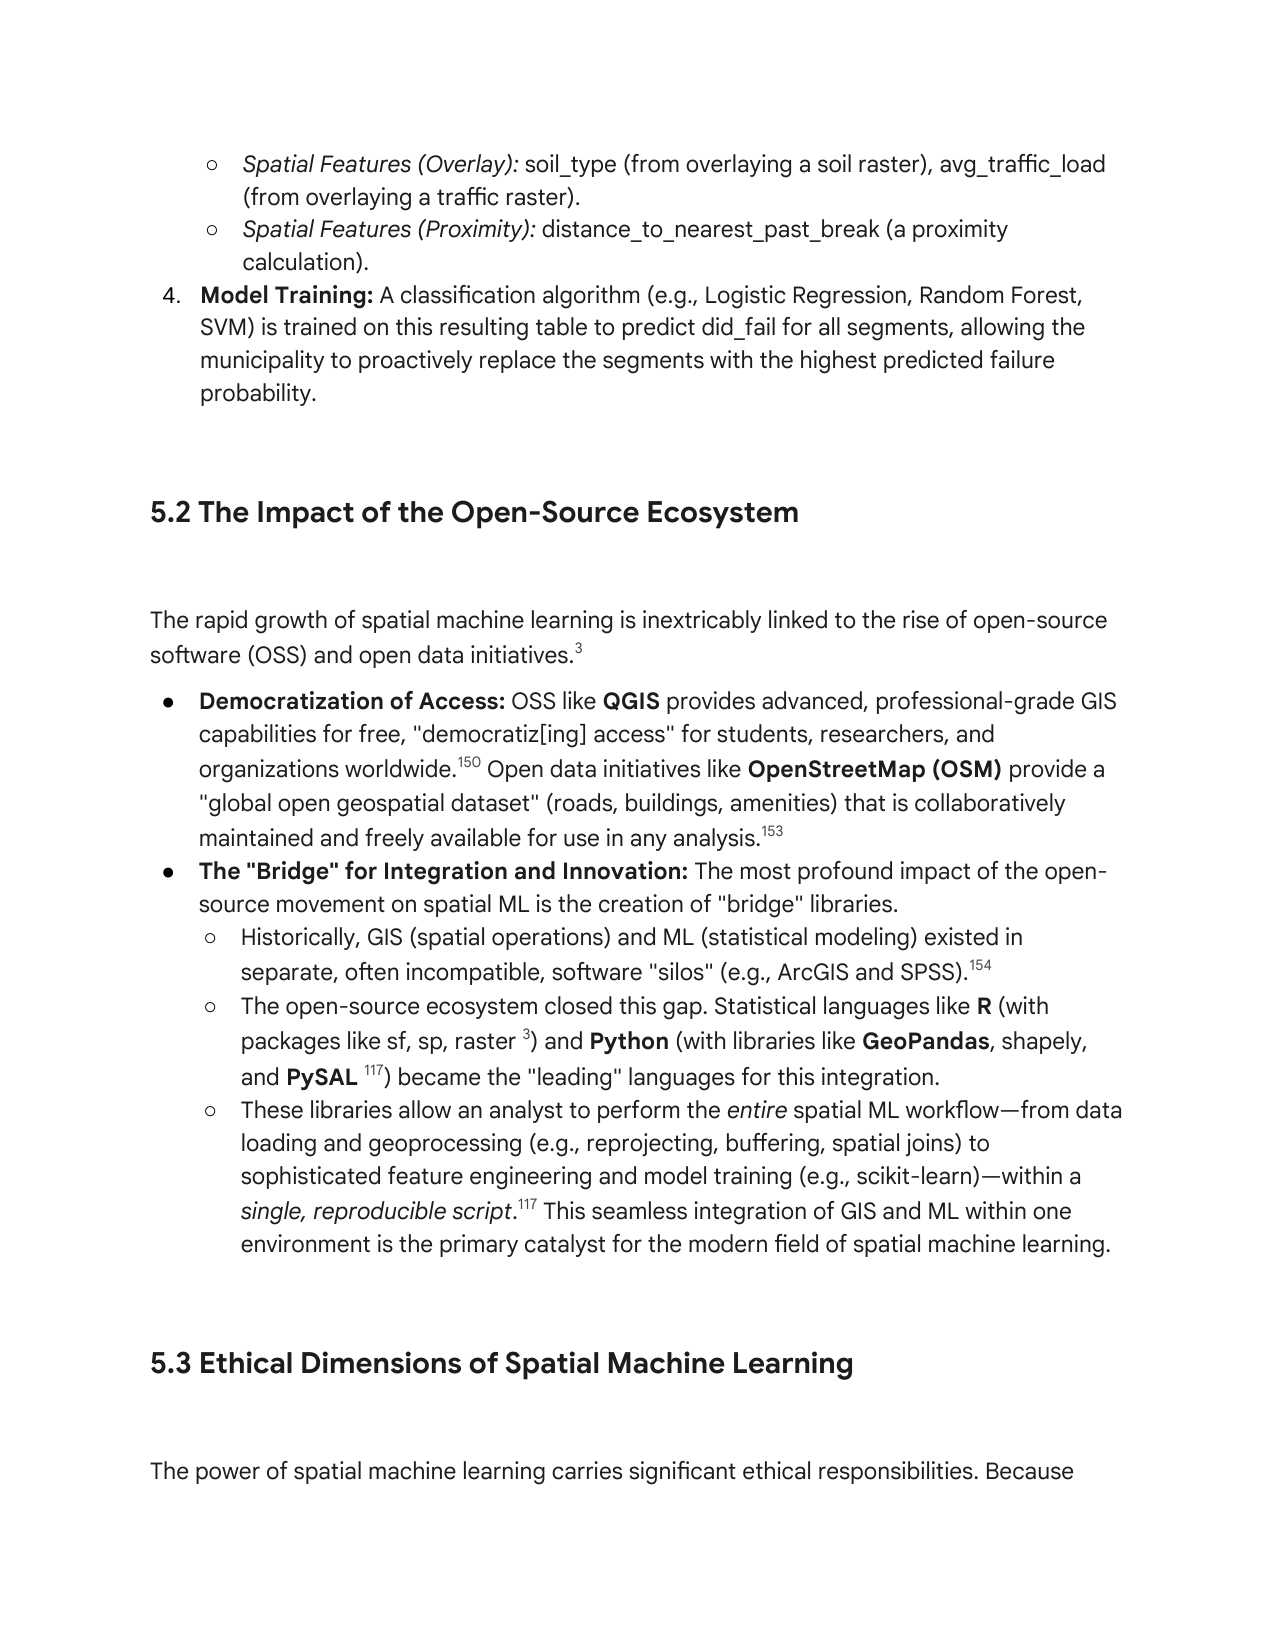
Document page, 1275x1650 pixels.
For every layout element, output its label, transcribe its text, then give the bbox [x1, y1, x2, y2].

text The rapid growth of spatial machine learning is inextricably linked to the rise of open-source software (OSS) and open data initiatives.3 [150, 606, 1125, 671]
subtitle 5.2 The Impact of the Open-Source Ecosystem [150, 494, 1125, 531]
subtitle 5.3 Ethical Dimensions of Spatial Machine Learning [150, 1346, 1125, 1382]
list Democratization of Access: OSS like QGIS provides advanced, professional-grade GIS capabilities for free, "democratiz[ing] access" for students, researchers, and organizations worldwide.150 Open data initiatives like OpenStreetMap (OSM) provide a "global open geospatial dataset" (roads, buildings, amenities) that is collaboratively maintained and freely available for use in any analysis.153 [161, 688, 1125, 853]
list The "Bridge" for Integration and Innovation: The most profound impact of the open-source movement on spatial ML is the creation of "bridge" libraries. [161, 858, 1125, 919]
list Spatial Features (Overlay): soil_type (from overlaying a soil raster), avg_traffic_load (from overlaying a traffic raster). [205, 150, 1125, 211]
list These libraries allow an analyst to perform the entire spatial ML workflow—from data loading and geoprocessing (e.g., reprojecting, buffering, spatial joins) to sophisticated feature engineering and model training (e.g., scikit-learn)—within a single, reproducible script.117 This seamless integration of GIS and ML within one environment is the primary catalyst for the modern field of spatial machine learning. [203, 1096, 1125, 1259]
list Spatial Features (Proximity): distance_to_nearest_past_break (a proximity calculation). [205, 215, 1125, 277]
list Historically, GIS (spatial operations) and ML (statistical modeling) existed in separate, often incompatible, software "silos" (e.g., ArcGIS and SPSS).154 [203, 923, 1125, 987]
list Model Training: A classification algorithm (e.g., Logistic Regression, Random Forest, SVM) is trained on this resulting table to predict did_fail for all segments, allowing the municipality to proactively replace the segments with the highest predicted failure probability. [162, 281, 1125, 408]
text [150, 1458, 1125, 1486]
list The open-source ecosystem closed this gap. Statistical languages like R (with packages like sf, sp, raster 3) and Python (with libraries like GeoPandas, shapely, and PySAL 117) became the "leading" languages for this integration. [203, 992, 1125, 1092]
